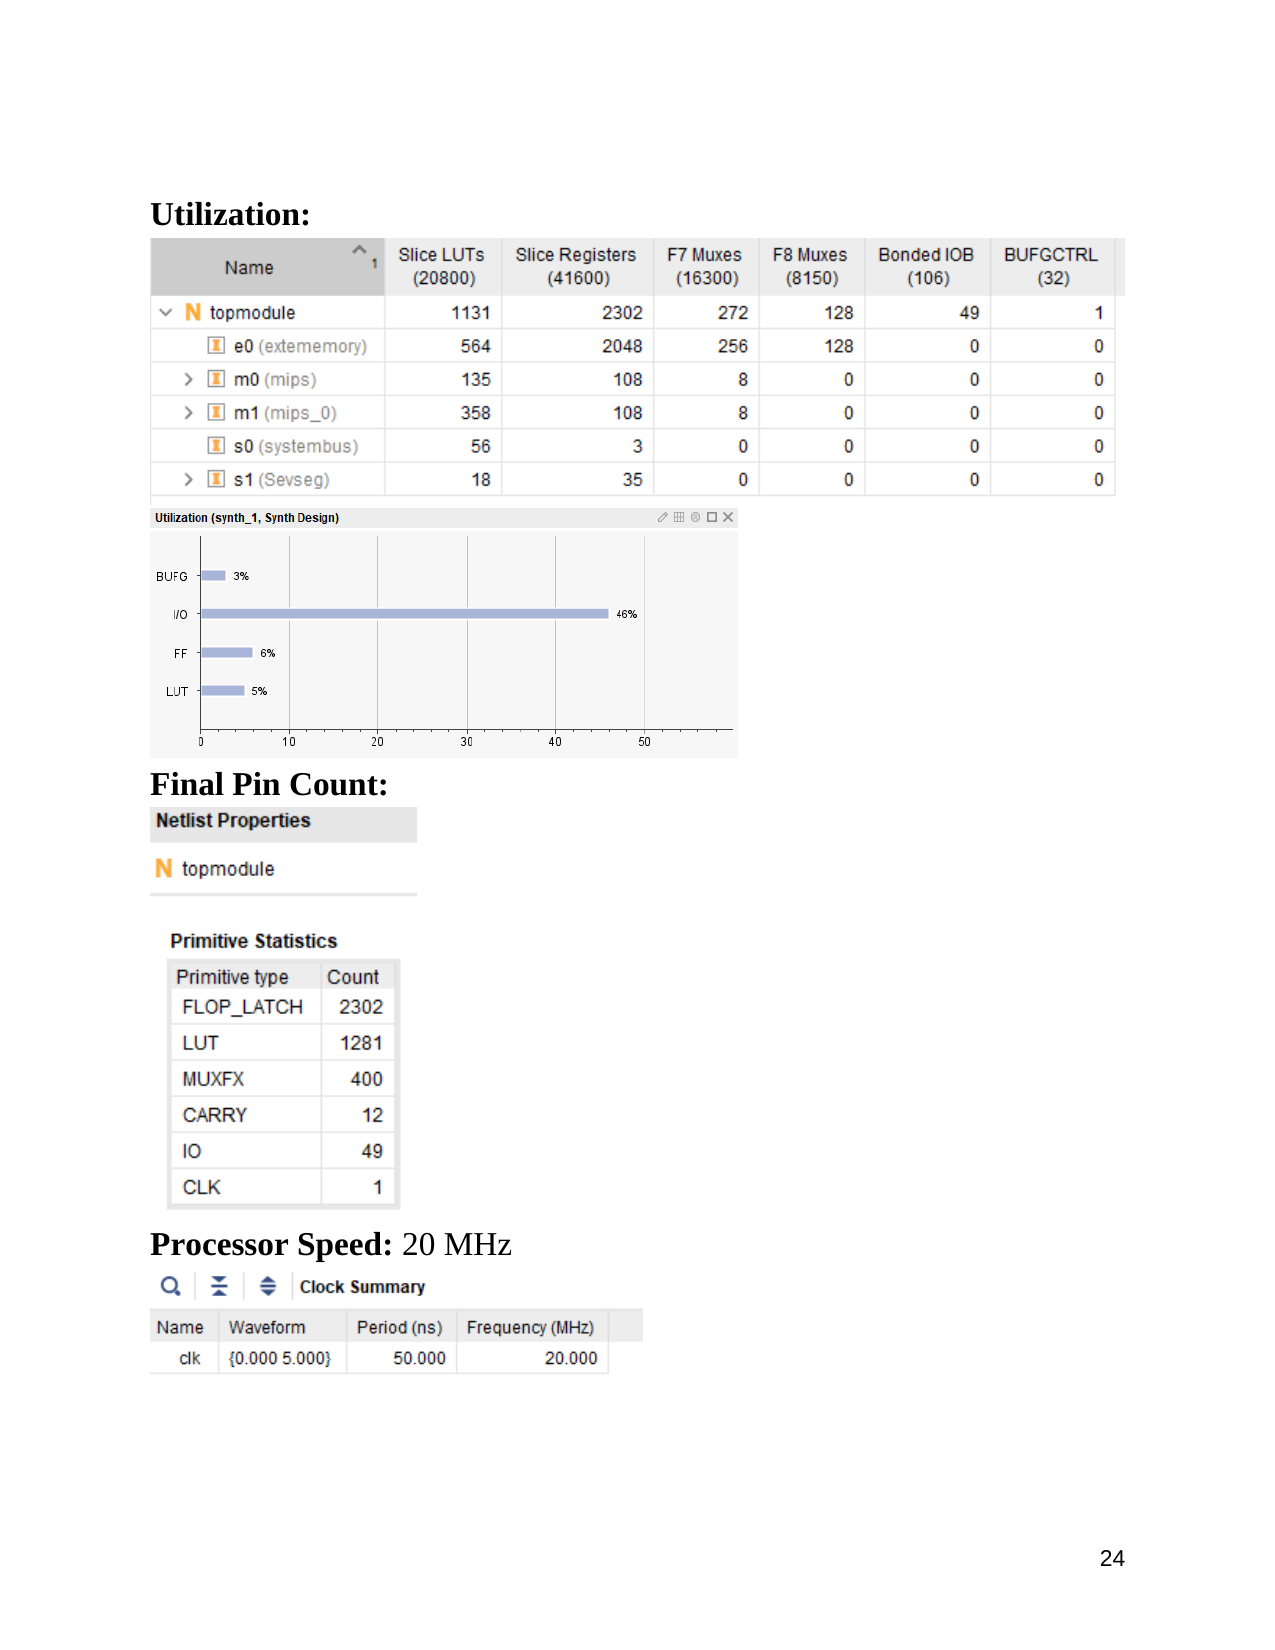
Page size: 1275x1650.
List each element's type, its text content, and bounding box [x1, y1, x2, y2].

picture [150, 238, 1125, 505]
text Final Pin Count: [150, 764, 1125, 802]
picture [150, 1268, 643, 1384]
picture [150, 508, 743, 760]
text Processor Speed: 20 MHz [150, 1224, 1125, 1263]
text Utilization: [150, 194, 1125, 232]
picture [150, 807, 418, 1221]
